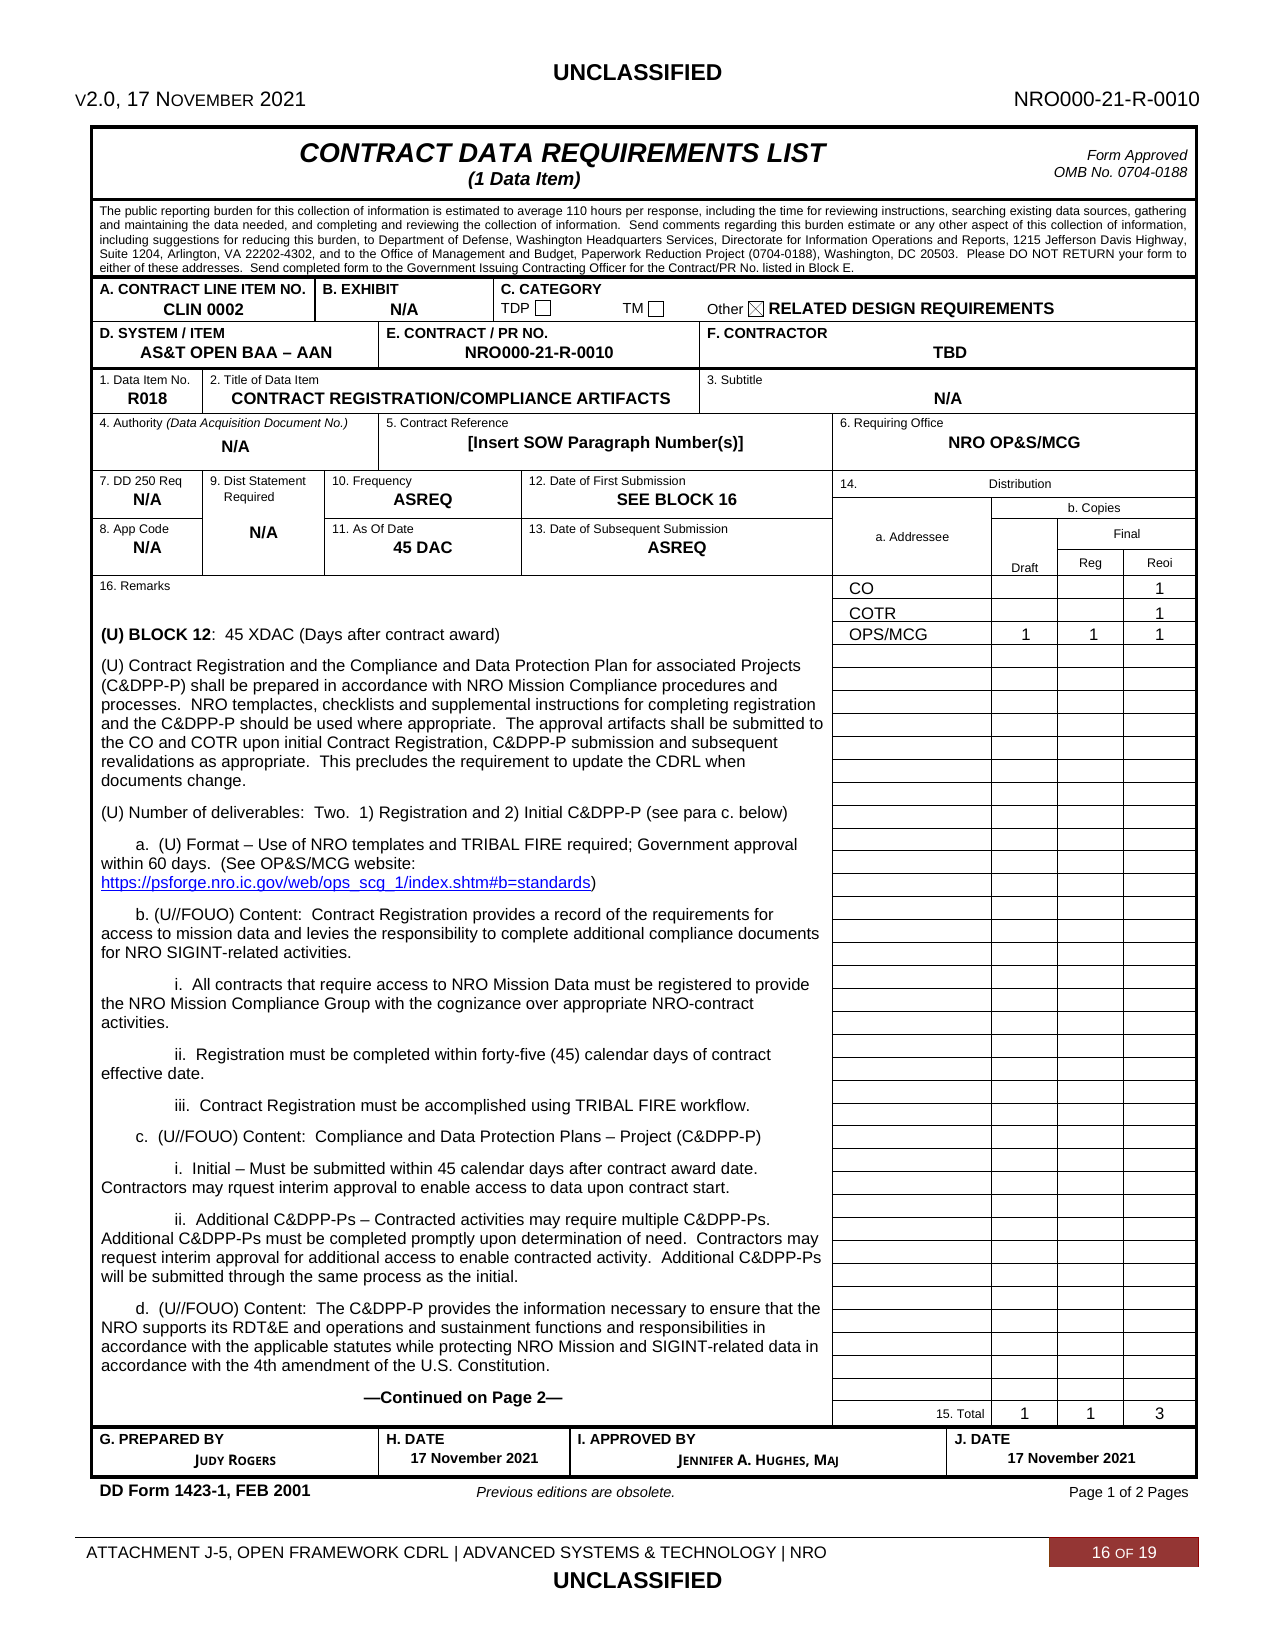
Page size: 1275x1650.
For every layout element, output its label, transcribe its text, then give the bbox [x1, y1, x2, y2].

table_cell 1 [1058, 1401, 1123, 1425]
table_cell [992, 966, 1057, 988]
table_cell [1058, 851, 1123, 873]
table_cell [1058, 599, 1123, 621]
table_cell 9. Dist Statement Required N/A [203, 471, 324, 575]
table_cell C. CATEGORY TDP [494, 279, 615, 321]
table_cell [1124, 1012, 1195, 1034]
table_cell 14. Distribution [833, 471, 1195, 497]
table_cell [1058, 874, 1123, 896]
table_cell [992, 1218, 1057, 1240]
table_cell [1124, 668, 1195, 690]
table_cell [992, 1012, 1057, 1034]
table_cell [1124, 943, 1195, 965]
table_cell [1058, 920, 1123, 942]
table_cell [833, 1310, 991, 1332]
table_cell 4. Authority (Data Acquisition Document No.) N/A [93, 414, 378, 470]
table_cell [1124, 989, 1195, 1011]
table_cell [833, 1126, 991, 1148]
table_cell [833, 1287, 991, 1309]
table_cell [833, 1195, 991, 1217]
table_cell 1. Data Item No. R018 [93, 370, 202, 413]
table_cell 1 [1124, 576, 1195, 598]
table_cell [833, 943, 991, 965]
table_cell [1124, 874, 1195, 896]
table_cell [992, 1058, 1057, 1079]
table_cell [1058, 1379, 1123, 1400]
table_cell [1124, 1218, 1195, 1240]
table_cell [833, 1058, 991, 1079]
table_cell [992, 599, 1057, 621]
table_cell Previous editions are obsolete. [379, 1479, 774, 1500]
table_cell [833, 668, 991, 690]
table_cell J. DATE 17 November 2021 [947, 1429, 1195, 1475]
table_cell [1058, 1333, 1123, 1354]
table_cell COTR [833, 599, 991, 621]
table_cell [1058, 760, 1123, 782]
table_cell [1058, 1195, 1123, 1217]
table_cell [1058, 966, 1123, 988]
table_cell [1124, 691, 1195, 713]
table_cell 5. Contract Reference [Insert SOW Paragraph Number(s)] [379, 414, 832, 470]
table_cell [992, 668, 1057, 690]
table_cell [1124, 714, 1195, 736]
table_cell [833, 783, 991, 804]
table_cell [1058, 645, 1123, 667]
table_cell [1124, 851, 1195, 873]
table_cell [1124, 1035, 1195, 1057]
table_cell 1 [992, 1401, 1057, 1425]
table_cell [1058, 714, 1123, 736]
table_cell [992, 1172, 1057, 1194]
table_cell [1124, 1104, 1195, 1125]
table_cell [833, 691, 991, 713]
table_cell Form Approved OMB No. 0704-0188 [958, 129, 1195, 198]
table_cell 3. Subtitle N/A [700, 370, 1195, 413]
table_cell [1058, 783, 1123, 804]
table_cell [1058, 1264, 1123, 1286]
table_cell [833, 1012, 991, 1034]
table_cell B. EXHIBIT N/A [316, 279, 493, 321]
table_cell 13. Date of Subsequent Submission ASREQ [522, 519, 832, 575]
table_cell [1124, 1264, 1195, 1286]
table_cell [992, 851, 1057, 873]
table_cell [992, 1126, 1057, 1148]
table_cell [992, 1287, 1057, 1309]
table_cell [1124, 1172, 1195, 1194]
table_cell H. DATE 17 November 2021 [379, 1429, 569, 1475]
table_cell 1 [992, 622, 1057, 644]
table_cell [992, 874, 1057, 896]
table_cell [1058, 1104, 1123, 1125]
table_cell [1124, 1241, 1195, 1263]
table_cell [833, 1379, 991, 1400]
table_cell [833, 714, 991, 736]
table_cell [833, 1333, 991, 1354]
table_cell 11. As Of Date 45 DAC [325, 519, 521, 575]
table_cell [833, 806, 991, 827]
table_cell [833, 1241, 991, 1263]
table_cell [833, 989, 991, 1011]
table_cell [833, 966, 991, 988]
table_cell E. CONTRACT / PR NO. NRO000-21-R-0010 [379, 322, 699, 367]
table_cell [1058, 1172, 1123, 1194]
table_cell [833, 829, 991, 850]
table_cell [1058, 668, 1123, 690]
table_cell [992, 1310, 1057, 1332]
table_cell [1124, 1333, 1195, 1354]
table_cell [1058, 1058, 1123, 1079]
table_cell [1124, 897, 1195, 919]
table_cell [992, 576, 1057, 598]
table_cell [992, 943, 1057, 965]
table_cell [992, 1333, 1057, 1354]
table_cell [992, 1081, 1057, 1102]
table_cell [1058, 576, 1123, 598]
table_cell 7. DD 250 Req N/A [93, 471, 202, 518]
table_cell [833, 1264, 991, 1286]
table_cell [1124, 1058, 1195, 1079]
table_cell [992, 691, 1057, 713]
table_cell [1124, 760, 1195, 782]
table_cell [1058, 1126, 1123, 1148]
table_cell [833, 1149, 991, 1171]
table_cell 2. Title of Data Item CONTRACT REGISTRATION/COMPLIANCE ARTIFACTS [203, 370, 699, 413]
table_cell [1058, 1081, 1123, 1102]
table_cell [1124, 920, 1195, 942]
table_cell 1 [1124, 622, 1195, 644]
table_cell Reg [1058, 550, 1123, 575]
table_cell Page 1 of 2 Pages [774, 1479, 1196, 1500]
table_cell [1124, 806, 1195, 827]
table_cell [1124, 1287, 1195, 1309]
table_cell [992, 897, 1057, 919]
table_cell 1 [1124, 599, 1195, 621]
table_cell [992, 1356, 1057, 1377]
table_cell [1058, 989, 1123, 1011]
table_cell [833, 920, 991, 942]
table_cell 15. Total [833, 1401, 991, 1425]
table_cell OPS/MCG [833, 622, 991, 644]
table_cell 10. Frequency ASREQ [325, 471, 521, 518]
table_cell [1058, 806, 1123, 827]
table_cell Final [1058, 519, 1195, 549]
table_cell [992, 1195, 1057, 1217]
table_cell [1058, 1310, 1123, 1332]
table_cell Other RELATED DESIGN REQUIREMENTS [699, 279, 1195, 321]
table_cell [992, 737, 1057, 759]
table_cell [833, 1081, 991, 1102]
table_cell 16. Remarks (U) BLOCK 12: 45 XDAC (Days after contract award) (U) Contract Registration and the Compliance and Data Protection Plan for associated Projects (C&DPP-P) shall be prepared in accordance with NRO Mission Compliance procedures and processes. NRO templactes, checklists and supplemental instructions for completing registration and the C&DPP-P should be used where appropriate. The approval artifacts shall be submitted to the CO and COTR upon initial Contract Registration, C&DPP-P submission and subsequent revalidations as appropriate. This precludes the requirement to update the CDRL when documents change. (U) Number of deliverables: Two. 1) Registration and 2) Initial C&DPP-P (see para c. below) a. (U) Format – Use of NRO templates and TRIBAL FIRE required; Government approval within 60 days. (See OP&S/MCG website: https://psforge.nro.ic.gov/web/ops_scg_1/index.shtm#b=standards) b. (U//FOUO) Content: Contract Registration provides a record of the requirements for access to mission data and levies the responsibility to complete additional compliance documents for NRO SIGINT-related activities. i. All contracts that require access to NRO Mission Data must be registered to provide the NRO Mission Compliance Group with the cognizance over appropriate NRO-contract activities. ii. Registration must be completed within forty-five (45) calendar days of contract effective date. iii. Contract Registration must be accomplished using TRIBAL FIRE workflow. c. (U//FOUO) Content: Compliance and Data Protection Plans – Project (C&DPP-P) i. Initial – Must be submitted within 45 calendar days after contract award date. Contractors may rquest interim approval to enable access to data upon contract start. ii. Additional C&DPP-Ps – Contracted activities may require multiple C&DPP-Ps. Additional C&DPP-Ps must be completed promptly upon determination of need. Contractors may request interim approval for additional access to enable contracted activity. Additional C&DPP-Ps will be submitted through the same process as the initial. d. (U//FOUO) Content: The C&DPP-P provides the information necessary to ensure that the NRO supports its RDT&E and operations and sustainment functions and responsibilities in accordance with the applicable statutes while protecting NRO Mission and SIGINT-related data in accordance with the 4th amendment of the U.S. Constitution. —Continued on Page 2— [93, 576, 832, 1425]
table_cell [992, 1149, 1057, 1171]
table_cell [1124, 1195, 1195, 1217]
table_cell [833, 874, 991, 896]
table_cell [1058, 737, 1123, 759]
table_cell [1124, 737, 1195, 759]
table_cell b. Copies [992, 498, 1195, 518]
table_cell [1058, 1149, 1123, 1171]
table_cell [1124, 645, 1195, 667]
table_cell [833, 737, 991, 759]
table_cell [1124, 1126, 1195, 1148]
table_cell G. PREPARED BY Judy Rogers [93, 1429, 378, 1475]
table_cell [833, 851, 991, 873]
table_cell I. APPROVED BY Jennifer A. Hughes, Maj [571, 1429, 946, 1475]
table_cell [1058, 1287, 1123, 1309]
table_cell [1124, 966, 1195, 988]
table_cell [992, 783, 1057, 804]
table_cell TM [615, 279, 699, 321]
table_cell [833, 1356, 991, 1377]
table_cell [1124, 1379, 1195, 1400]
table_cell [1058, 1241, 1123, 1263]
table_cell [992, 1379, 1057, 1400]
table_cell A. CONTRACT LINE ITEM NO. CLIN 0002 [93, 279, 314, 321]
table_cell Draft [992, 519, 1057, 575]
table_cell [992, 760, 1057, 782]
table_cell [992, 806, 1057, 827]
table_cell 6. Requiring Office NRO OP&S/MCG [833, 414, 1195, 470]
table_cell [1058, 829, 1123, 850]
table_cell [1058, 1012, 1123, 1034]
table_cell [1124, 1149, 1195, 1171]
table_cell [992, 1104, 1057, 1125]
table_cell DD Form 1423-1, FEB 2001 [92, 1479, 379, 1500]
table_cell [992, 989, 1057, 1011]
table_cell [992, 645, 1057, 667]
table_cell [833, 1172, 991, 1194]
table_cell 1 [1058, 622, 1123, 644]
table_cell 8. App Code N/A [93, 519, 202, 575]
table_cell CO [833, 576, 991, 598]
table_cell [1058, 1035, 1123, 1057]
table_cell Reoi [1124, 550, 1195, 575]
table_cell [992, 1035, 1057, 1057]
table_cell [1124, 1310, 1195, 1332]
table_cell [992, 920, 1057, 942]
table_cell [1124, 1081, 1195, 1102]
table_cell [1058, 691, 1123, 713]
table_cell [1058, 1356, 1123, 1377]
table_cell [992, 829, 1057, 850]
table_cell [833, 1104, 991, 1125]
table_cell [1124, 1356, 1195, 1377]
table_cell [1058, 897, 1123, 919]
table_cell [1058, 943, 1123, 965]
table_cell The public reporting burden for this collection of information is estimated to average 110 hours per response, including the time for reviewing instructions, searching existing data sources, gathering and maintaining the data needed, and completing and reviewing the collection of information. Send comments regarding this burden estimate or any other aspect of this collection of information, including suggestions for reducing this burden, to Department of Defense, Washington Headquarters Services, Directorate for Information Operations and Reports, 1215 Jefferson Davis Highway, Suite 1204, Arlington, VA 22202-4302, and to the Office of Management and Budget, Paperwork Reduction Project (0704-0188), Washington, DC 20503. Please DO NOT RETURN your form to either of these addresses. Send completed form to the Government Issuing Contracting Officer for the Contract/PR No. listed in Block E. [93, 201, 1195, 275]
table_cell [992, 1241, 1057, 1263]
table_cell [833, 645, 991, 667]
table_cell 3 [1124, 1401, 1195, 1425]
table_cell [833, 1218, 991, 1240]
table_cell F. CONTRACTOR TBD [700, 322, 1195, 367]
table_cell [833, 1035, 991, 1057]
table_cell D. SYSTEM / ITEM AS&T OPEN BAA – AAN [93, 322, 378, 367]
table_cell [833, 897, 991, 919]
table_cell [992, 1264, 1057, 1286]
table_cell 12. Date of First Submission SEE BLOCK 16 [522, 471, 832, 518]
table_cell [992, 714, 1057, 736]
table_cell [833, 760, 991, 782]
table_cell [1124, 829, 1195, 850]
table_cell [1124, 783, 1195, 804]
table_cell CONTRACT DATA REQUIREMENTS LIST (1 Data Item) [93, 129, 958, 198]
table_cell a. Addressee [833, 498, 991, 575]
table_cell [1058, 1218, 1123, 1240]
